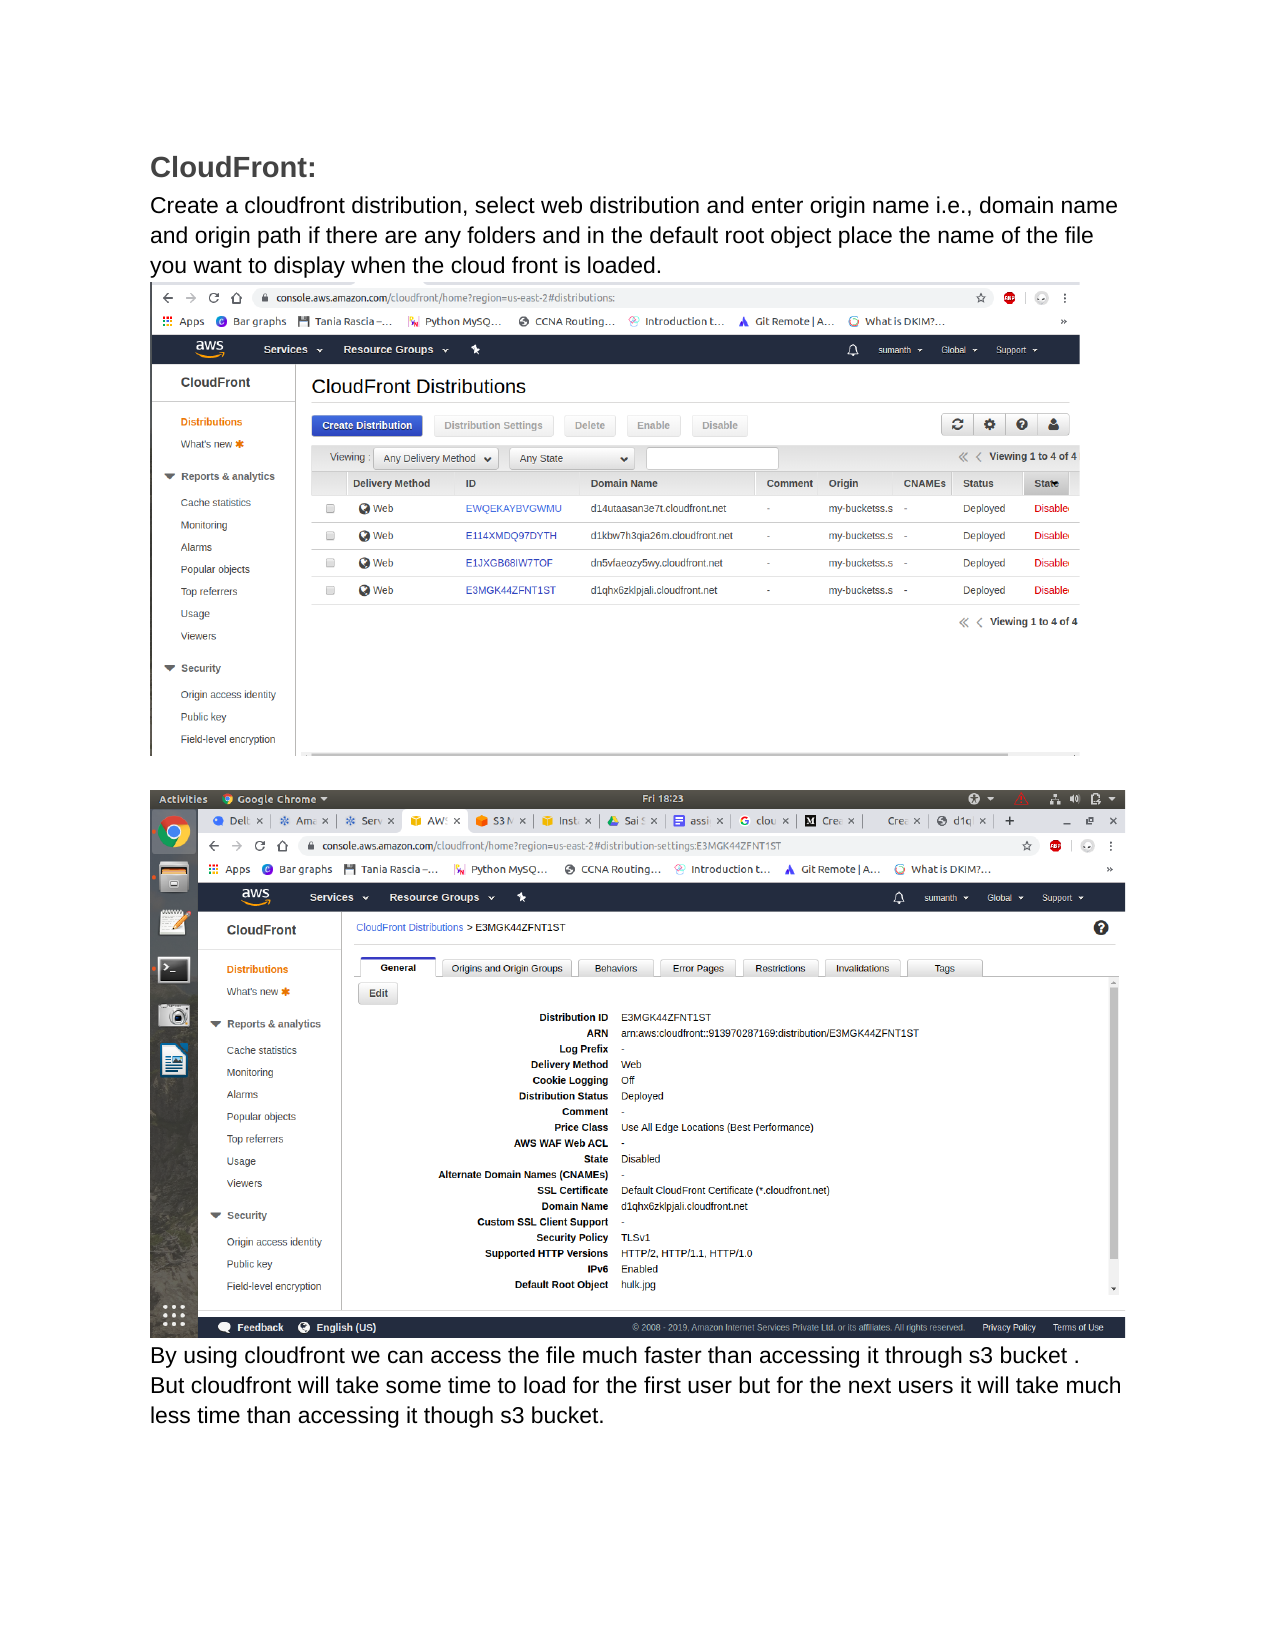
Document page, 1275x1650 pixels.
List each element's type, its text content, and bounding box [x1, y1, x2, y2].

picture [150, 790, 1125, 1338]
subtitle CloudFront: [150, 150, 1125, 183]
text But cloudfront will take some time to load for the first user but for the next users it will take much less time than accessing it though s3 bucket. [150, 1372, 1125, 1428]
text Create a cloudfront distribution, select web distribution and enter origin name i.e., domain name and origin path if there are any folders and in the default root object place the name of the file you want to display when the cloud front is loaded. [150, 192, 1125, 279]
text By using cloudfront we can access the file much faster than accessing it through s3 bucket . [150, 1342, 1125, 1368]
picture [150, 282, 1080, 756]
